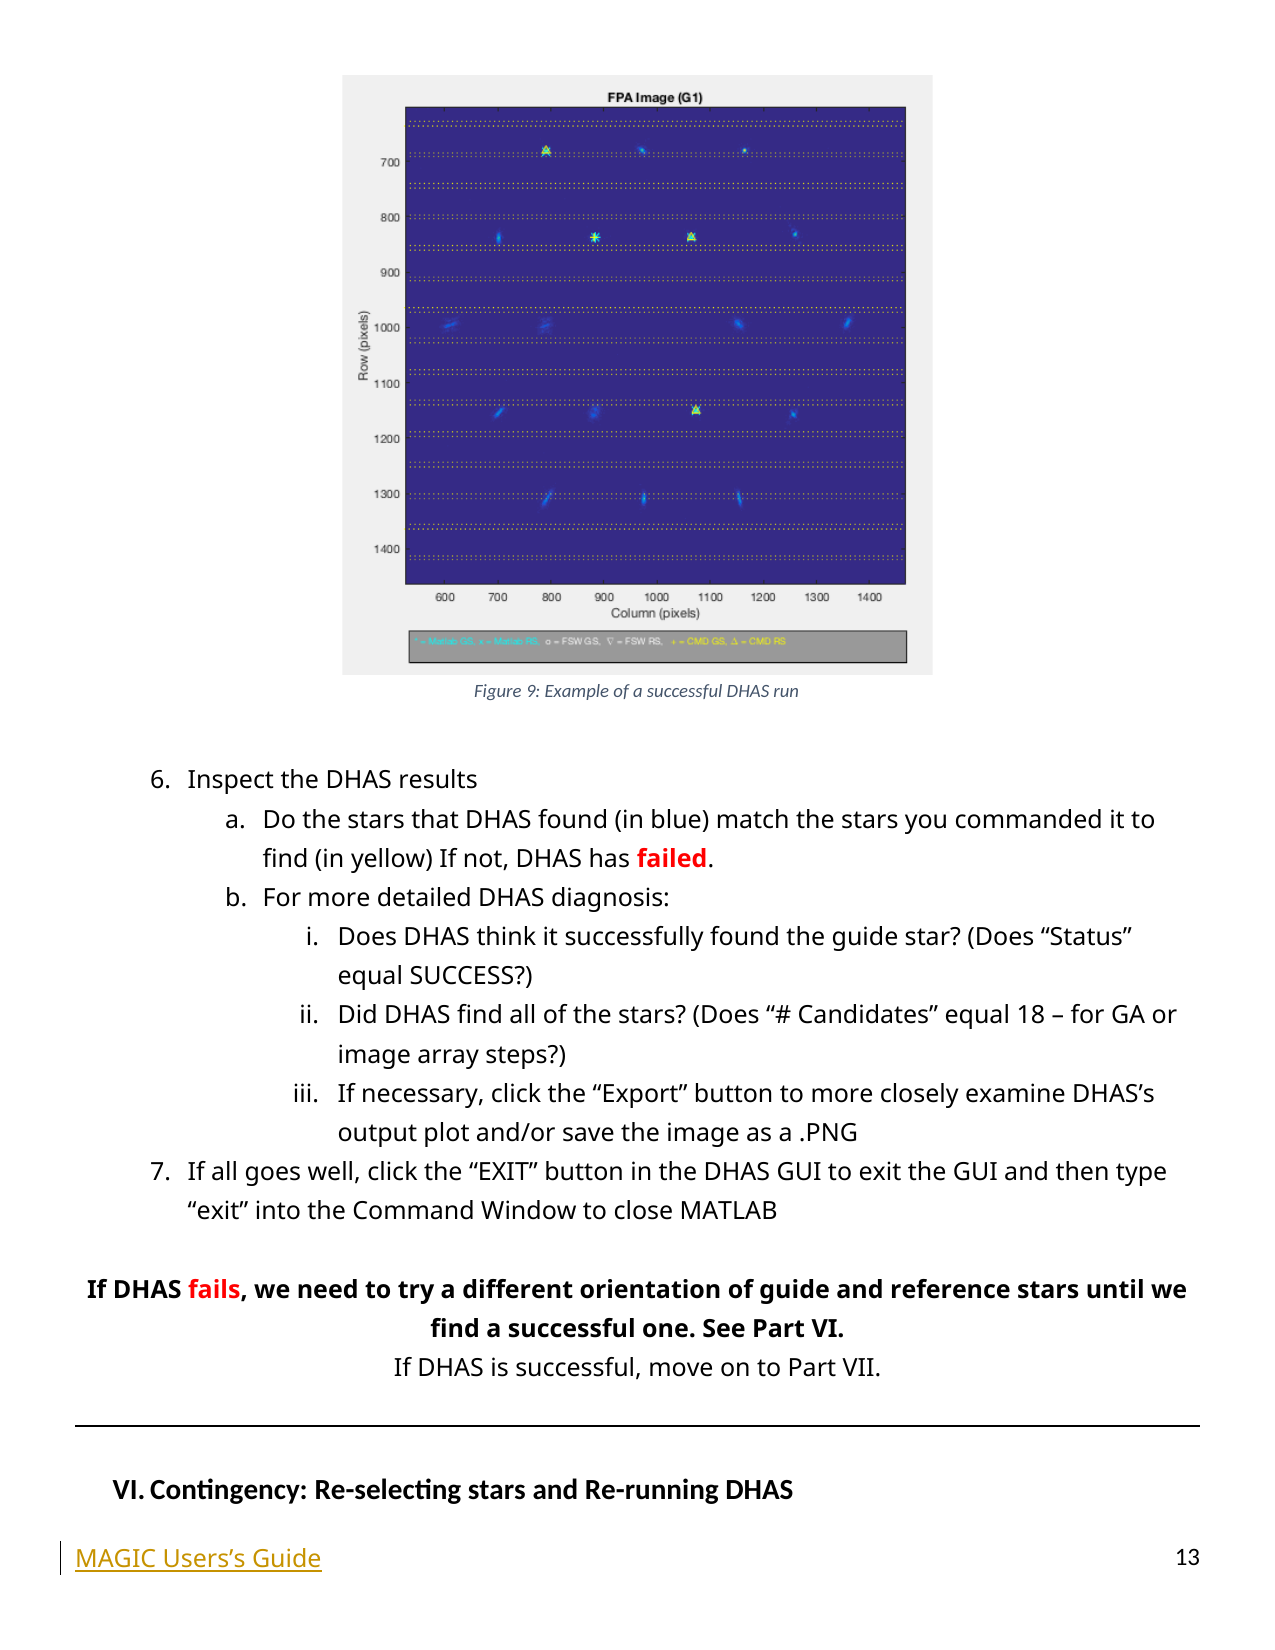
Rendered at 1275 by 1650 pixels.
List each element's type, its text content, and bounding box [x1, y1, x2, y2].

list If all goes well, click the “EXIT” button in the DHAS GUI to exit the GUI and then type “exit” into the Command Window to close MATLAB [150, 1154, 1200, 1227]
list If necessary, click the “Export” button to more closely examine DHAS’s output plot and/or save the image as a .PNG [319, 1076, 1200, 1149]
list Do the stars that DHAS found (in blue) match the stars you commanded it to find (in yellow) If not, DHAS has failed. [225, 801, 1200, 874]
list Inspect the DHAS results [150, 762, 1200, 796]
list Did DHAS find all of the stars? (Does “# Candidates” equal 18 – for GA or image array steps?) [319, 997, 1200, 1070]
list For more detailed DHAS diagnosis: [225, 880, 1200, 914]
list Does DHAS think it successfully found the guide star? (Does “Status” equal SUCCESS?) [319, 919, 1200, 992]
text If DHAS is successful, move on to Part VII. [75, 1350, 1200, 1384]
list Contingency: Re-selecting stars and Re-running DHAS [112, 1471, 1200, 1506]
text If DHAS fails, we need to try a different orientation of guide and reference stars until we find a successful one. See Part VI. [75, 1271, 1200, 1344]
picture [342, 75, 933, 675]
